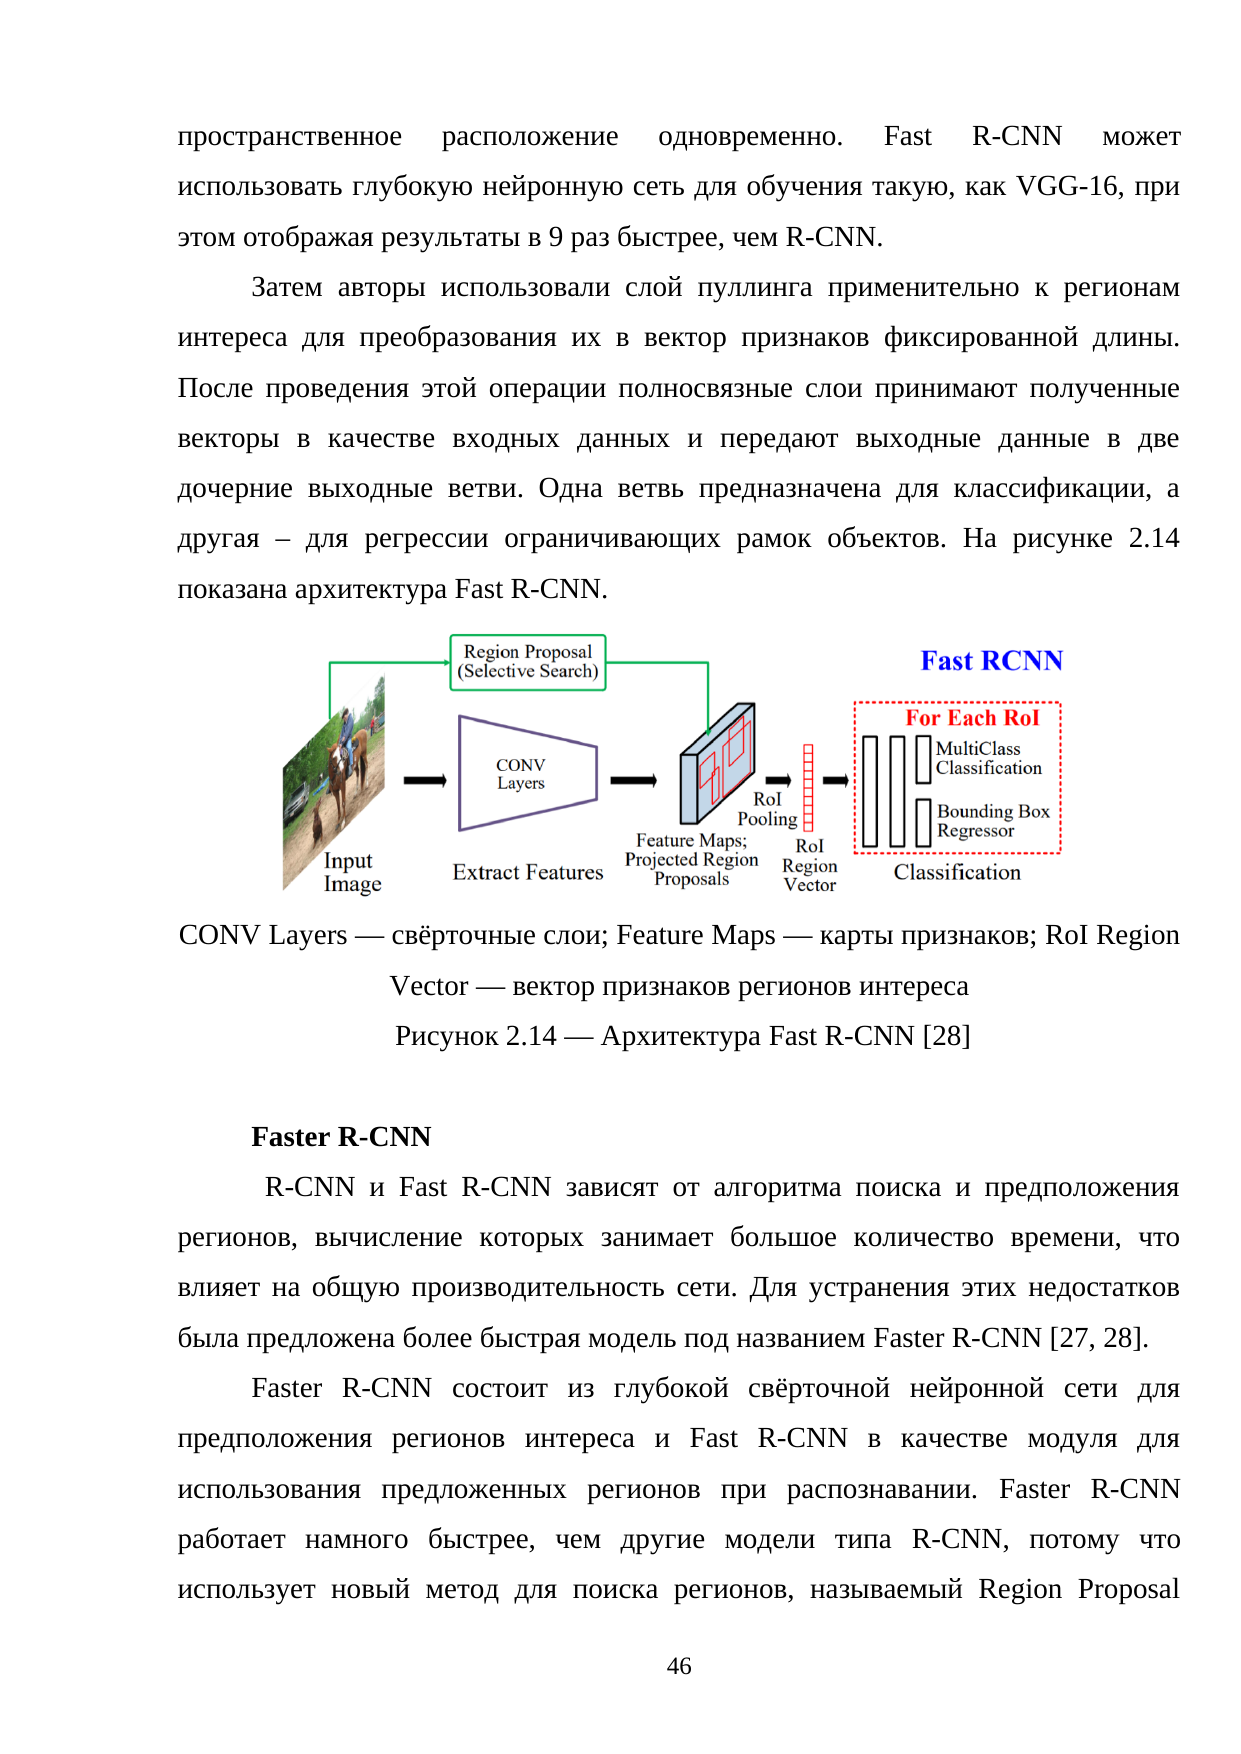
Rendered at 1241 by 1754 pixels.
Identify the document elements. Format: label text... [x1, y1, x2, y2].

text Затем авторы использовали слой пуллинга применительно к регионам интереса для преобразования их в вектор признаков фиксированной длины. После проведения этой операции полносвязные слои принимают полученные векторы в качестве входных данных и передают выходные данные в две дочерние выходные ветви. Одна ветвь предназначена для классификации, а другая – для регрессии ограничивающих рамок объектов. На рисунке 2.14 показана архитектура Fast R-CNN. [177, 269, 1181, 604]
text Рисунок 2.14 — Архитектура Fast R-CNN [28] [177, 1018, 1181, 1052]
text CONV Layers — свёрточные слои; Feature Maps — карты признаков; RoI Region Vector — вектор признаков регионов интереса [177, 917, 1181, 1001]
text R-CNN и Fast R-CNN зависят от алгоритма поиска и предположения регионов, вычисление которых занимает большое количество времени, что влияет на общую производительность сети. Для устранения этих недостатков была предложена более быстрая модель под названием Faster R-CNN [27, 28]. [177, 1169, 1181, 1353]
text Faster R-CNN [177, 1119, 1181, 1152]
picture [272, 621, 1087, 903]
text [177, 1370, 1181, 1605]
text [177, 118, 1181, 252]
